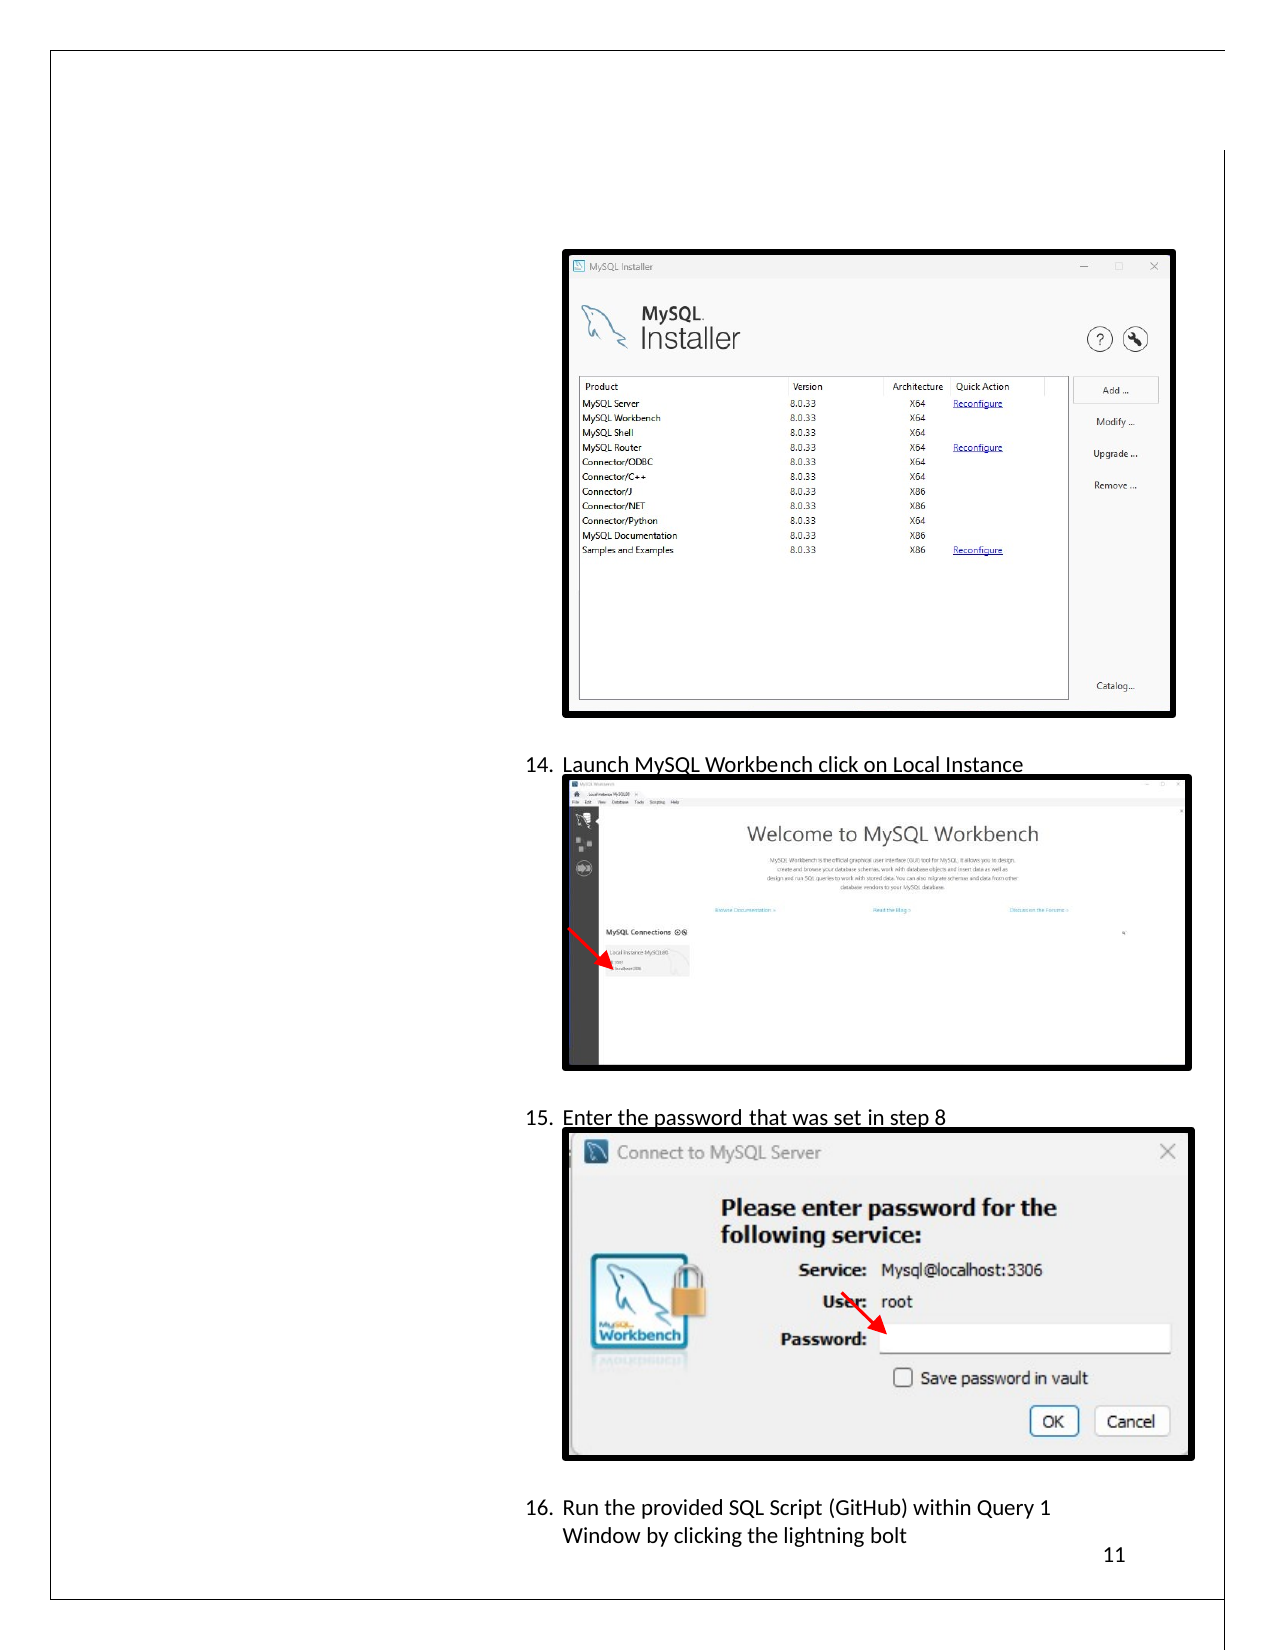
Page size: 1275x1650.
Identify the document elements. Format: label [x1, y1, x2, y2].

picture [569, 255, 1170, 711]
picture [569, 780, 1185, 1065]
picture [569, 1133, 1188, 1455]
